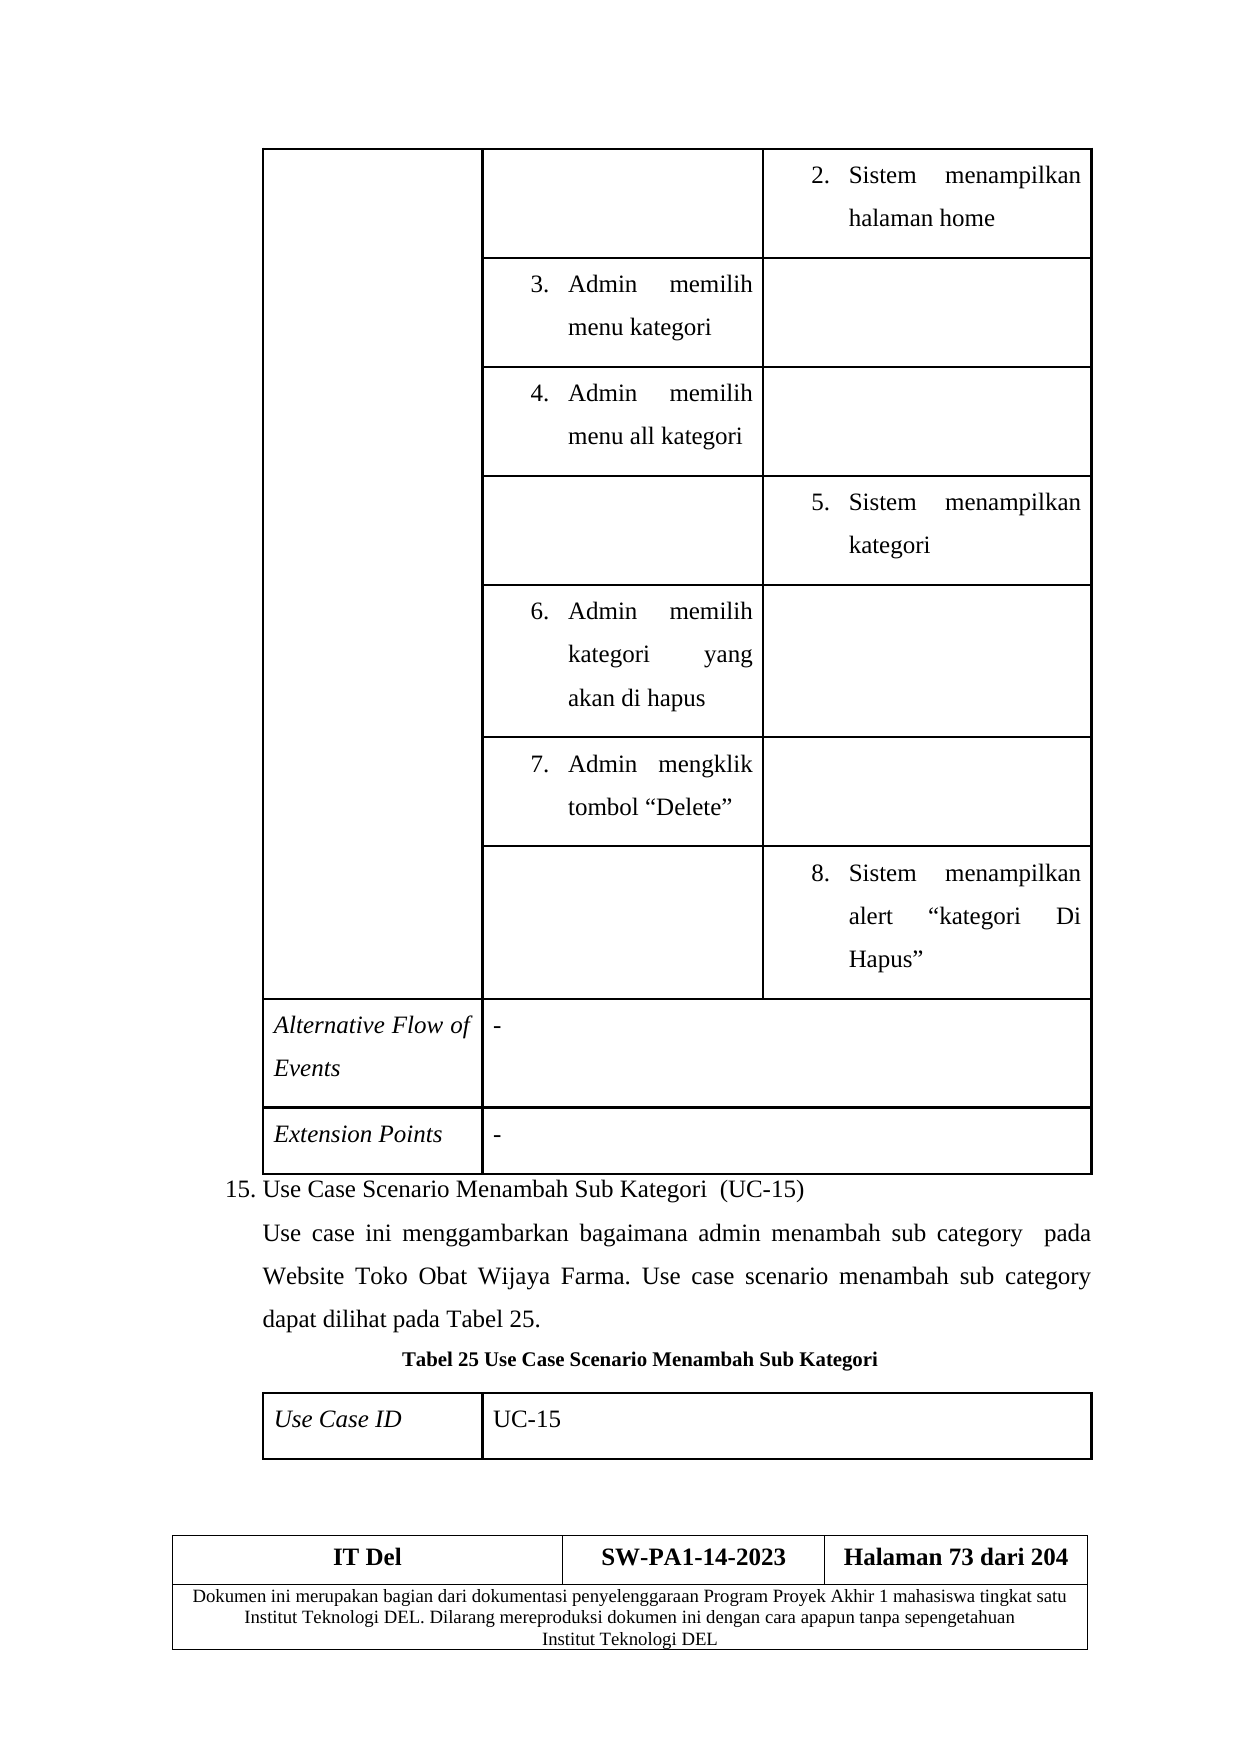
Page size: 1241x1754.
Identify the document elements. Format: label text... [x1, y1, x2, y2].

table_cell [764, 738, 1090, 845]
table_cell [484, 847, 762, 997]
table_cell [764, 368, 1090, 475]
table_cell Alternative Flow of Events [264, 1000, 481, 1106]
table_cell [764, 259, 1090, 366]
table_cell Sistem menampilkan kategori [764, 477, 1090, 584]
table_cell - [484, 1000, 1090, 1106]
table_cell Admin memilih menu kategori [484, 259, 762, 366]
table_header Use Case ID [264, 1394, 481, 1458]
table_cell Admin memilih menu all kategori [484, 368, 762, 475]
table_cell [484, 477, 762, 584]
table_cell Sistem menampilkan halaman home [764, 150, 1090, 257]
table_cell - [484, 1109, 1090, 1172]
text Tabel 25 Use Case Scenario Menambah Sub Kategori [187, 1347, 1092, 1371]
table_header UC-15 [484, 1394, 1090, 1458]
table_cell Admin memilih kategori yang akan di hapus [484, 586, 762, 736]
text Use case ini menggambarkan bagaimana admin menambah sub category pada Website Toko Obat Wijaya Farma. Use case scenario menambah sub category dapat dilihat pada Tabel 25. [262, 1218, 1092, 1333]
table_cell [764, 586, 1090, 736]
list Use Case Scenario Menambah Sub Kategori (UC-15) [225, 1174, 1092, 1203]
table_cell [484, 150, 762, 257]
table_cell Admin mengklik tombol “Delete” [484, 738, 762, 845]
table_cell Extension Points [264, 1109, 481, 1172]
table_cell Sistem menampilkan alert “kategori Di Hapus” [764, 847, 1090, 997]
